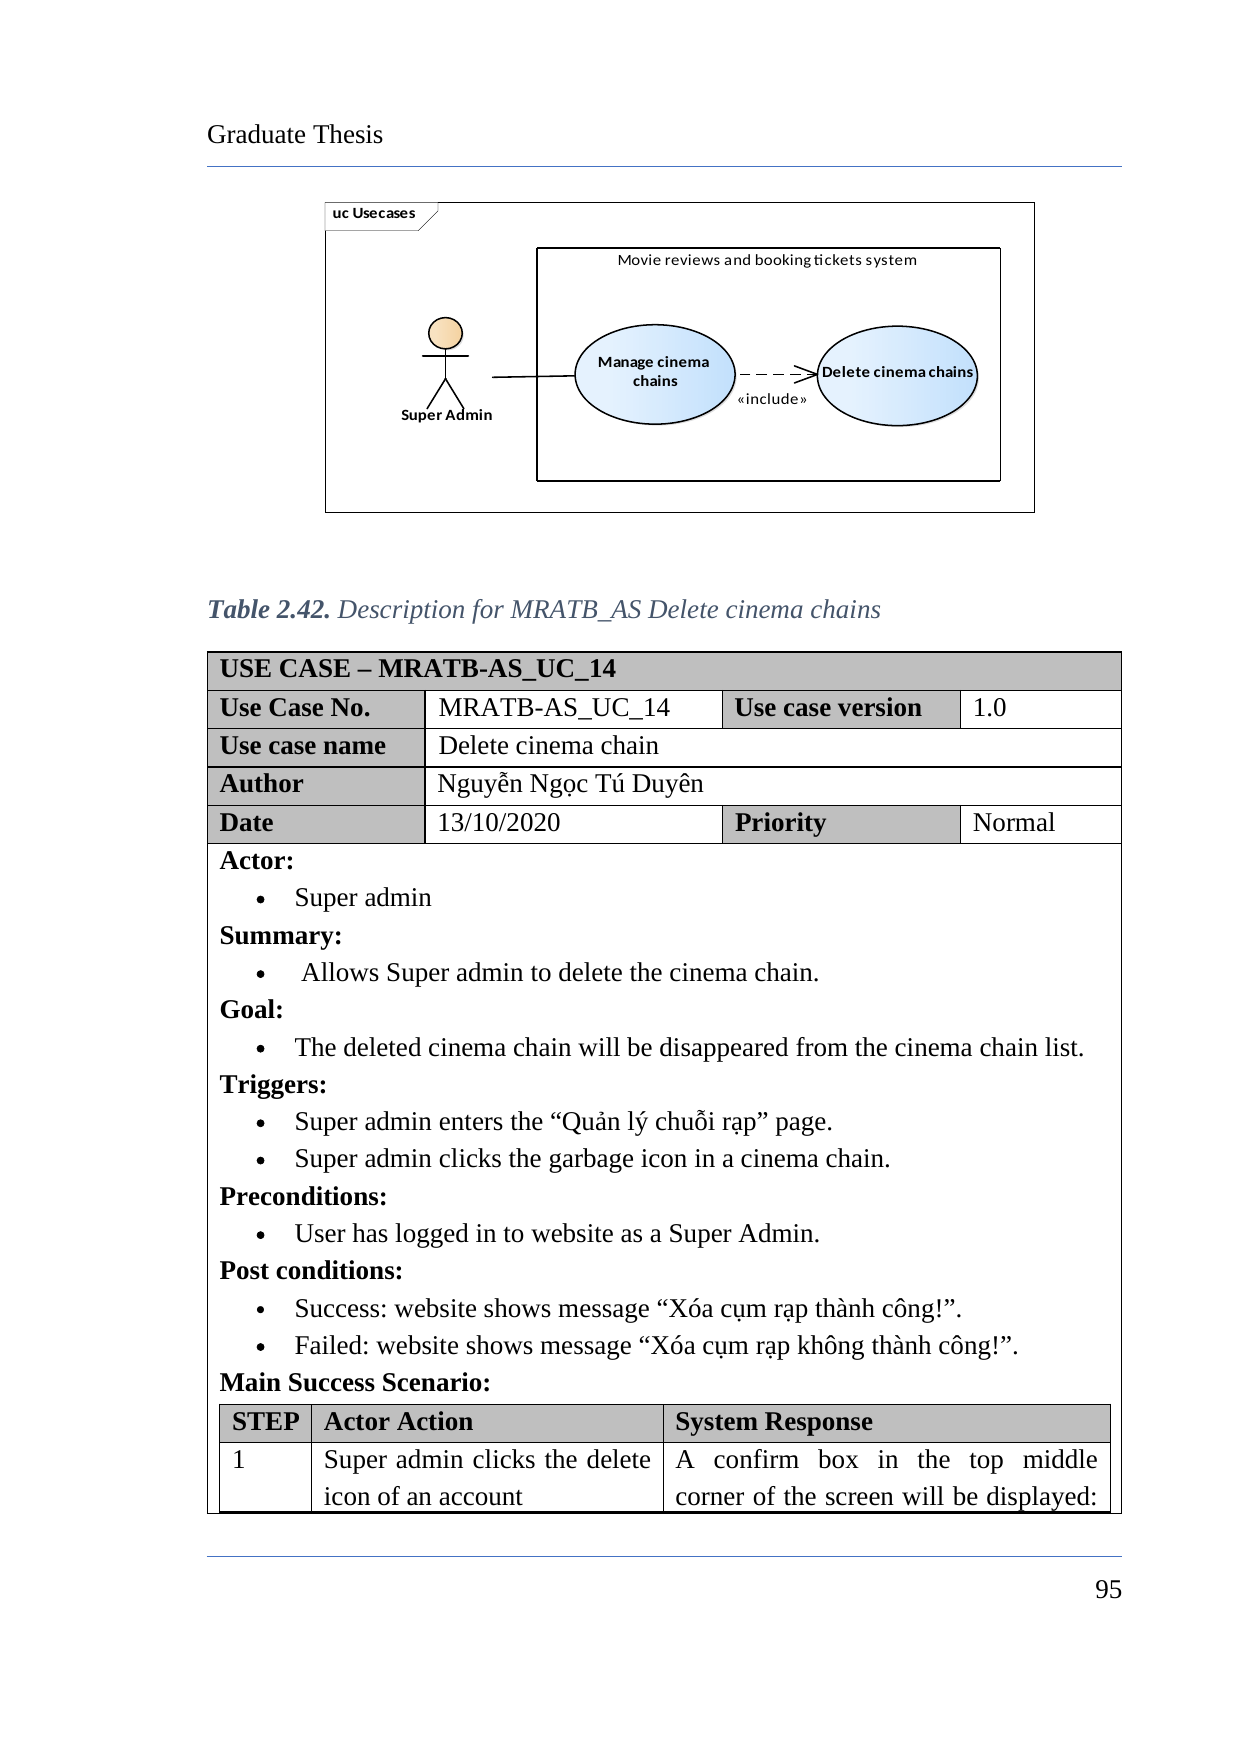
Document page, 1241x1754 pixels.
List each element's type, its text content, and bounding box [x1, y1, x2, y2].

table_cell MRATB-AS_UC_14 [426, 691, 722, 728]
table_header USE CASE – MRATB-AS_UC_14 [208, 653, 1121, 690]
text Table 2.42. Description for MRATB_AS Delete cinema chains [207, 593, 1122, 624]
table_cell Use case version [723, 691, 960, 728]
table_cell Delete cinema chain [426, 729, 1121, 766]
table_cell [208, 844, 1121, 1512]
table_cell Use Case No. [208, 691, 424, 728]
table_cell Normal [961, 806, 1121, 843]
table_cell 1.0 [961, 691, 1121, 728]
table_cell Use case name [208, 729, 424, 766]
table_cell 13/10/2020 [426, 806, 722, 843]
table_cell Priority [723, 806, 960, 843]
table_cell Nguyễn Ngọc Tú Duyên [426, 768, 1121, 805]
table_cell Author [208, 768, 424, 805]
table_cell Date [208, 806, 424, 843]
